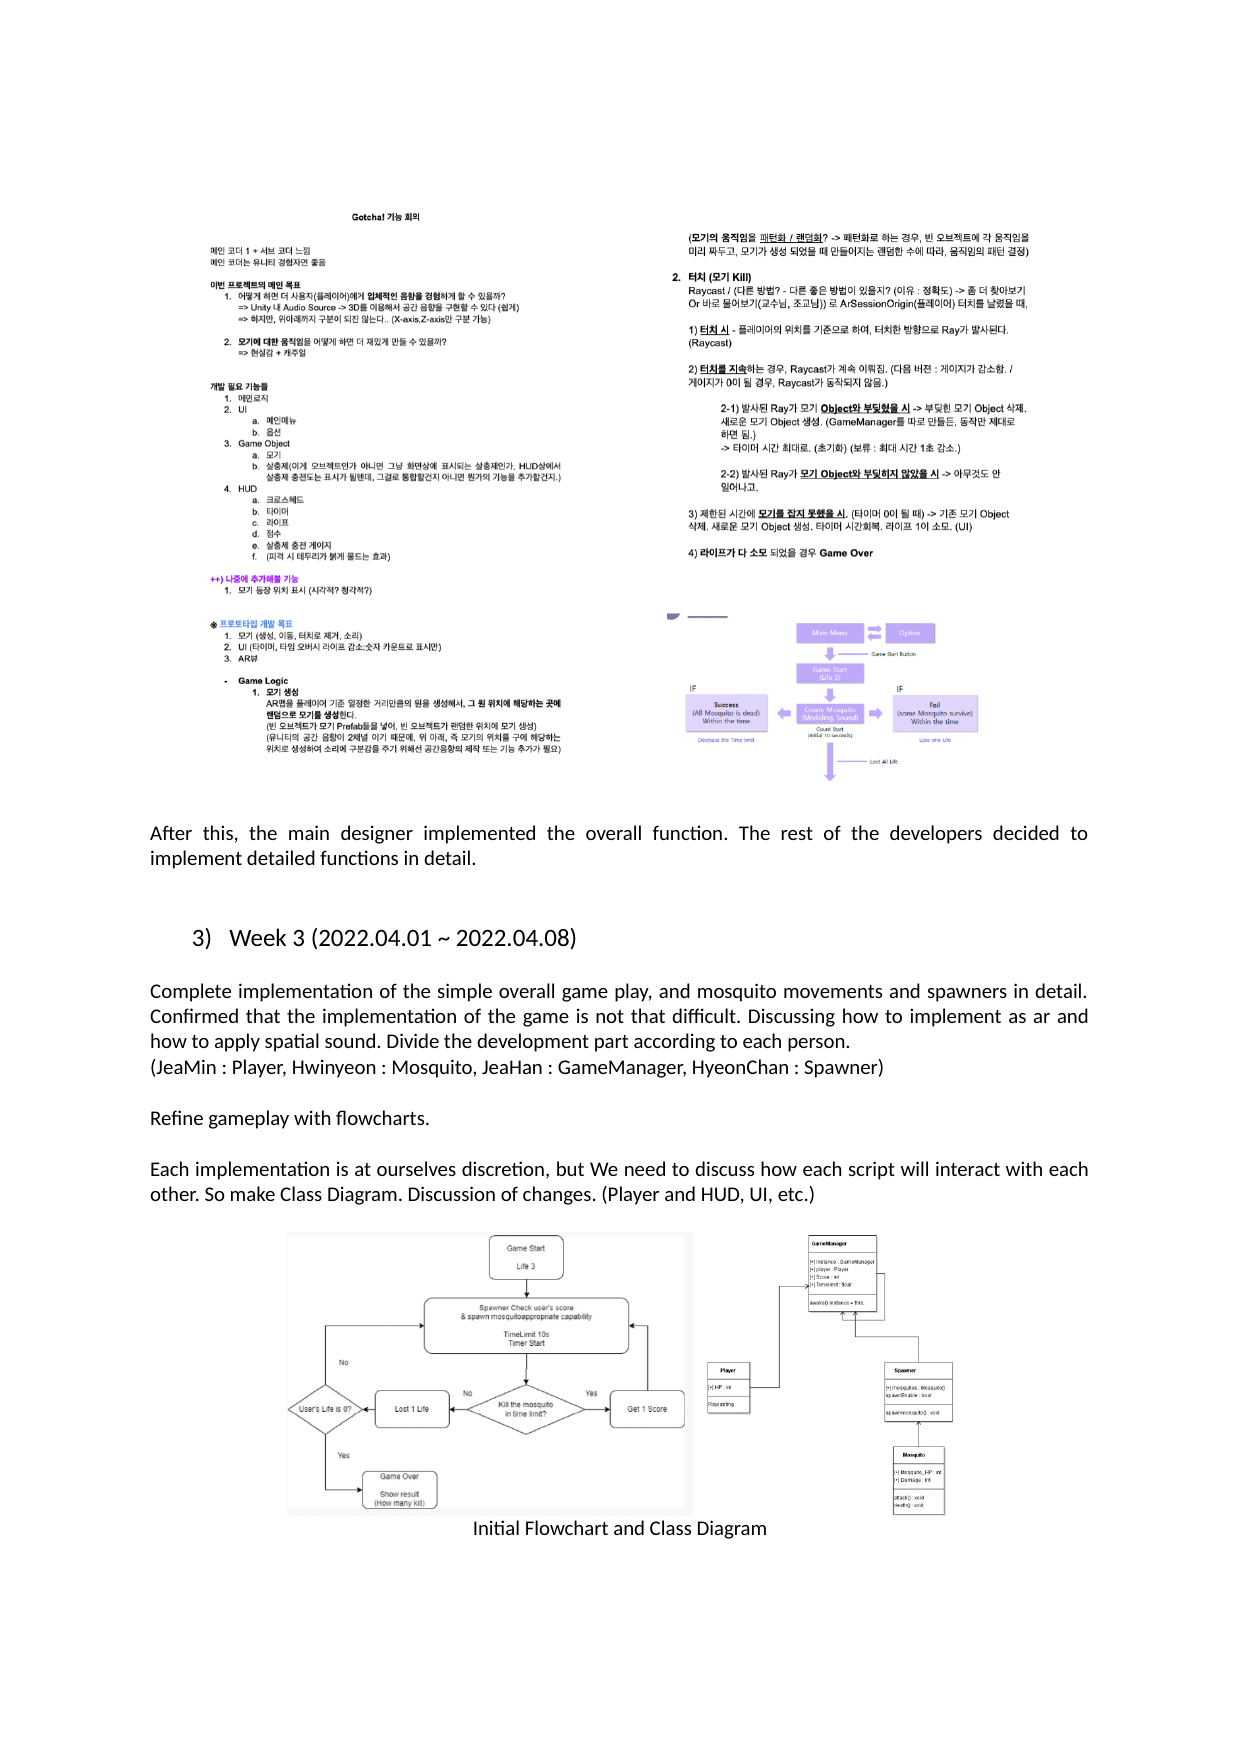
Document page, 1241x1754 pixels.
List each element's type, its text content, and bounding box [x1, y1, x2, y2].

picture [707, 1235, 954, 1516]
text (JeaMin : Player, Hwinyeon : Mosquito, JeaHan : GameManager, HyeonChan : Spawner) [150, 1054, 1090, 1079]
text Initial Flowchart and Class Diagram [150, 1515, 1090, 1541]
picture [162, 175, 1078, 795]
picture [286, 1232, 694, 1516]
text Complete implementation of the simple overall game play, and mosquito movements and spawners in detail. Confirmed that the implementation of the game is not that difficult. Discussing how to implement as ar and how to apply spatial sound. Divide the development part according to each person. [150, 978, 1090, 1054]
list Week 3 (2022.04.01 ~ 2022.04.08) [192, 922, 1090, 952]
text Refine gameplay with flowcharts. [150, 1105, 1090, 1130]
text Each implementation is at ourselves discretion, but We need to discuss how each script will interact with each other. So make Class Diagram. Discussion of changes. (Player and HUD, UI, etc.) [150, 1156, 1090, 1207]
text After this, the main designer implemented the overall function. The rest of the developers decided to implement detailed functions in detail. [150, 820, 1090, 871]
